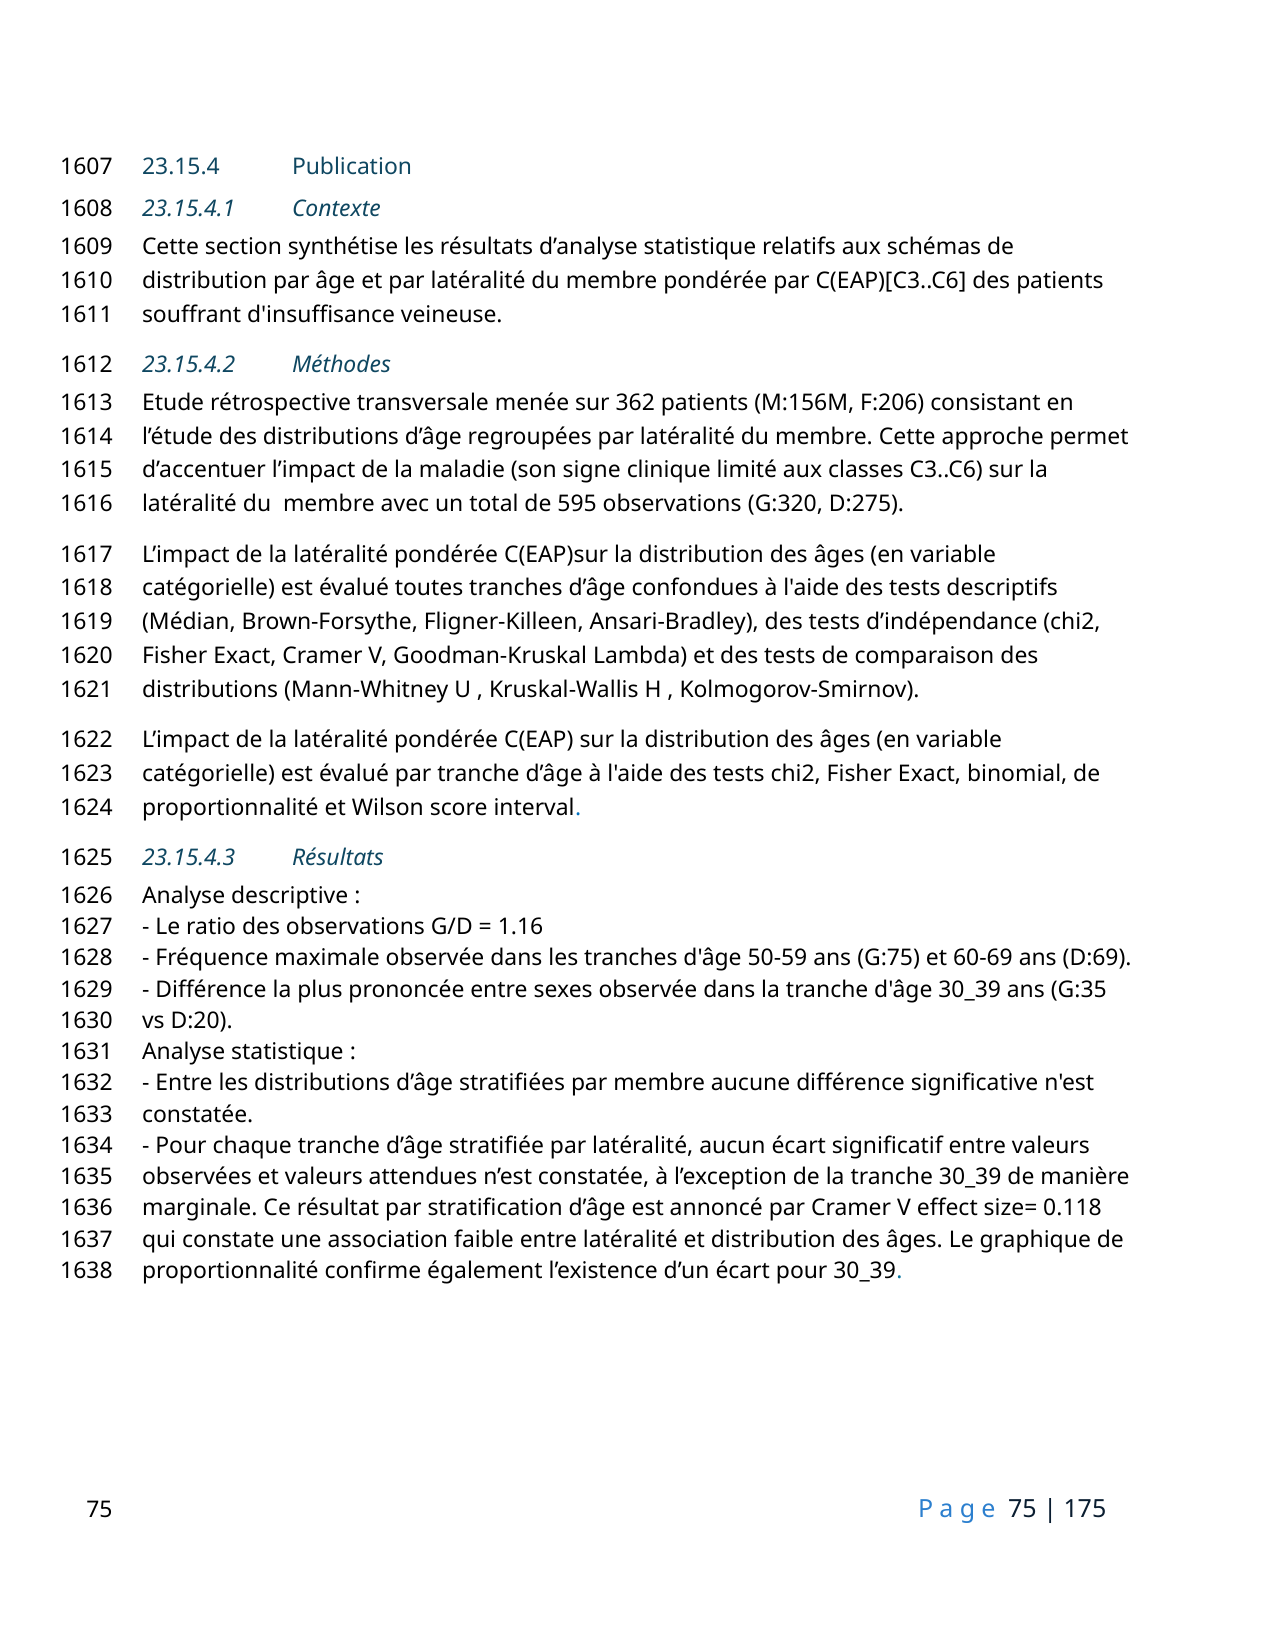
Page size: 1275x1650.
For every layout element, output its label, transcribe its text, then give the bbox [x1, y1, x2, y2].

text Analyse statistique : [142, 1035, 1133, 1066]
text - Différence la plus prononcée entre sexes observée dans la tranche d'âge 30_39 ans (G:35 vs D:20). [142, 972, 1133, 1035]
subtitle Contexte [142, 192, 1133, 223]
subtitle Résultats [142, 841, 1133, 872]
text - Entre les distributions d’âge stratifiées par membre aucune différence significative n'est constatée. [142, 1066, 1133, 1129]
text - Pour chaque tranche d’âge stratifiée par latéralité, aucun écart significatif entre valeurs observées et valeurs attendues n’est constatée, à l’exception de la tranche 30_39 de manière marginale. Ce résultat par stratification d’âge est annoncé par Cramer V effect size= 0.118 qui constate une association faible entre latéralité et distribution des âges. Le graphique de proportionnalité confirme également l’existence d’un écart pour 30_39. [142, 1129, 1133, 1285]
text Analyse descriptive : [142, 879, 1133, 910]
text Etude rétrospective transversale menée sur 362 patients (M:156M, F:206) consistant en l’étude des distributions d’âge regroupées par latéralité du membre. Cette approche permet d’accentuer l’impact de la maladie (son signe clinique limité aux classes C3..C6) sur la latéralité du membre avec un total de 595 observations (G:320, D:275). [142, 386, 1133, 518]
text Cette section synthétise les résultats d’analyse statistique relatifs aux schémas de distribution par âge et par latéralité du membre pondérée par C(EAP)[C3..C6] des patients souffrant d'insuffisance veineuse. [142, 230, 1133, 329]
subtitle Publication [142, 150, 1133, 181]
text L’impact de la latéralité pondérée C(EAP) sur la distribution des âges (en variable catégorielle) est évalué par tranche d’âge à l'aide des tests chi2, Fisher Exact, binomial, de proportionnalité et Wilson score interval. [142, 723, 1133, 822]
subtitle Méthodes [142, 348, 1133, 379]
text - Fréquence maximale observée dans les tranches d'âge 50-59 ans (G:75) et 60-69 ans (D:69). [142, 941, 1133, 972]
text L’impact de la latéralité pondérée C(EAP)sur la distribution des âges (en variable catégorielle) est évalué toutes tranches d’âge confondues à l'aide des tests descriptifs (Médian, Brown-Forsythe, Fligner-Killeen, Ansari-Bradley), des tests d’indépendance (chi2, Fisher Exact, Cramer V, Goodman-Kruskal Lambda) et des tests de comparaison des distributions (Mann-Whitney U , Kruskal-Wallis H , Kolmogorov-Smirnov). [142, 537, 1133, 704]
text - Le ratio des observations G/D = 1.16 [142, 910, 1133, 941]
